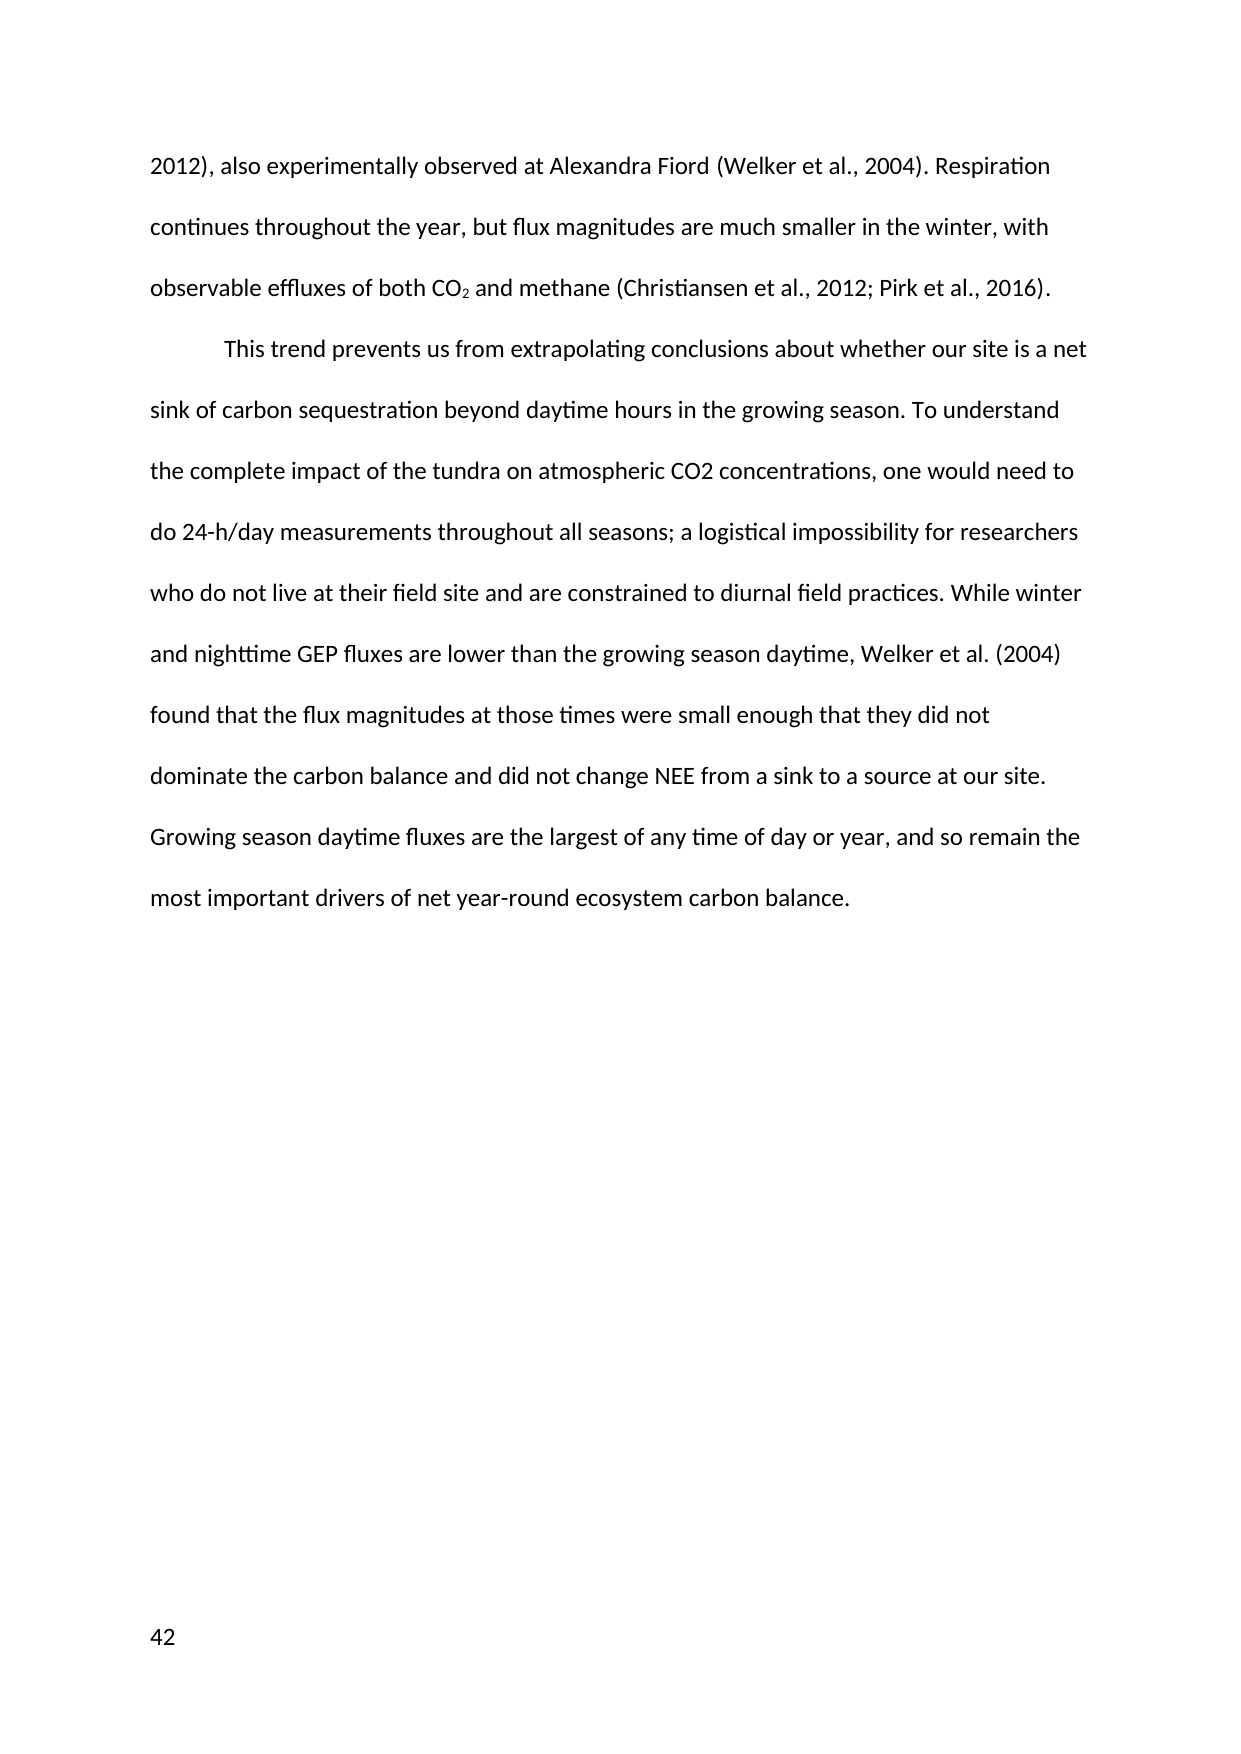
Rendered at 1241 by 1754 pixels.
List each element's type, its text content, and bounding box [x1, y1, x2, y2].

text This trend prevents us from extrapolating conclusions about whether our site is a net sink of carbon sequestration beyond daytime hours in the growing season. To understand the complete impact of the tundra on atmospheric CO2 concentrations, one would need to do 24-h/day measurements throughout all seasons; a logistical impossibility for researchers who do not live at their field site and are constrained to diurnal field practices. While winter and nighttime GEP fluxes are lower than the growing season daytime, Welker et al. (2004) found that the flux magnitudes at those times were small enough that they did not dominate the carbon balance and did not change NEE from a sink to a source at our site. Growing season daytime fluxes are the largest of any time of day or year, and so remain the most important drivers of net year-round ecosystem carbon balance. [150, 333, 1090, 913]
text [150, 150, 1090, 303]
